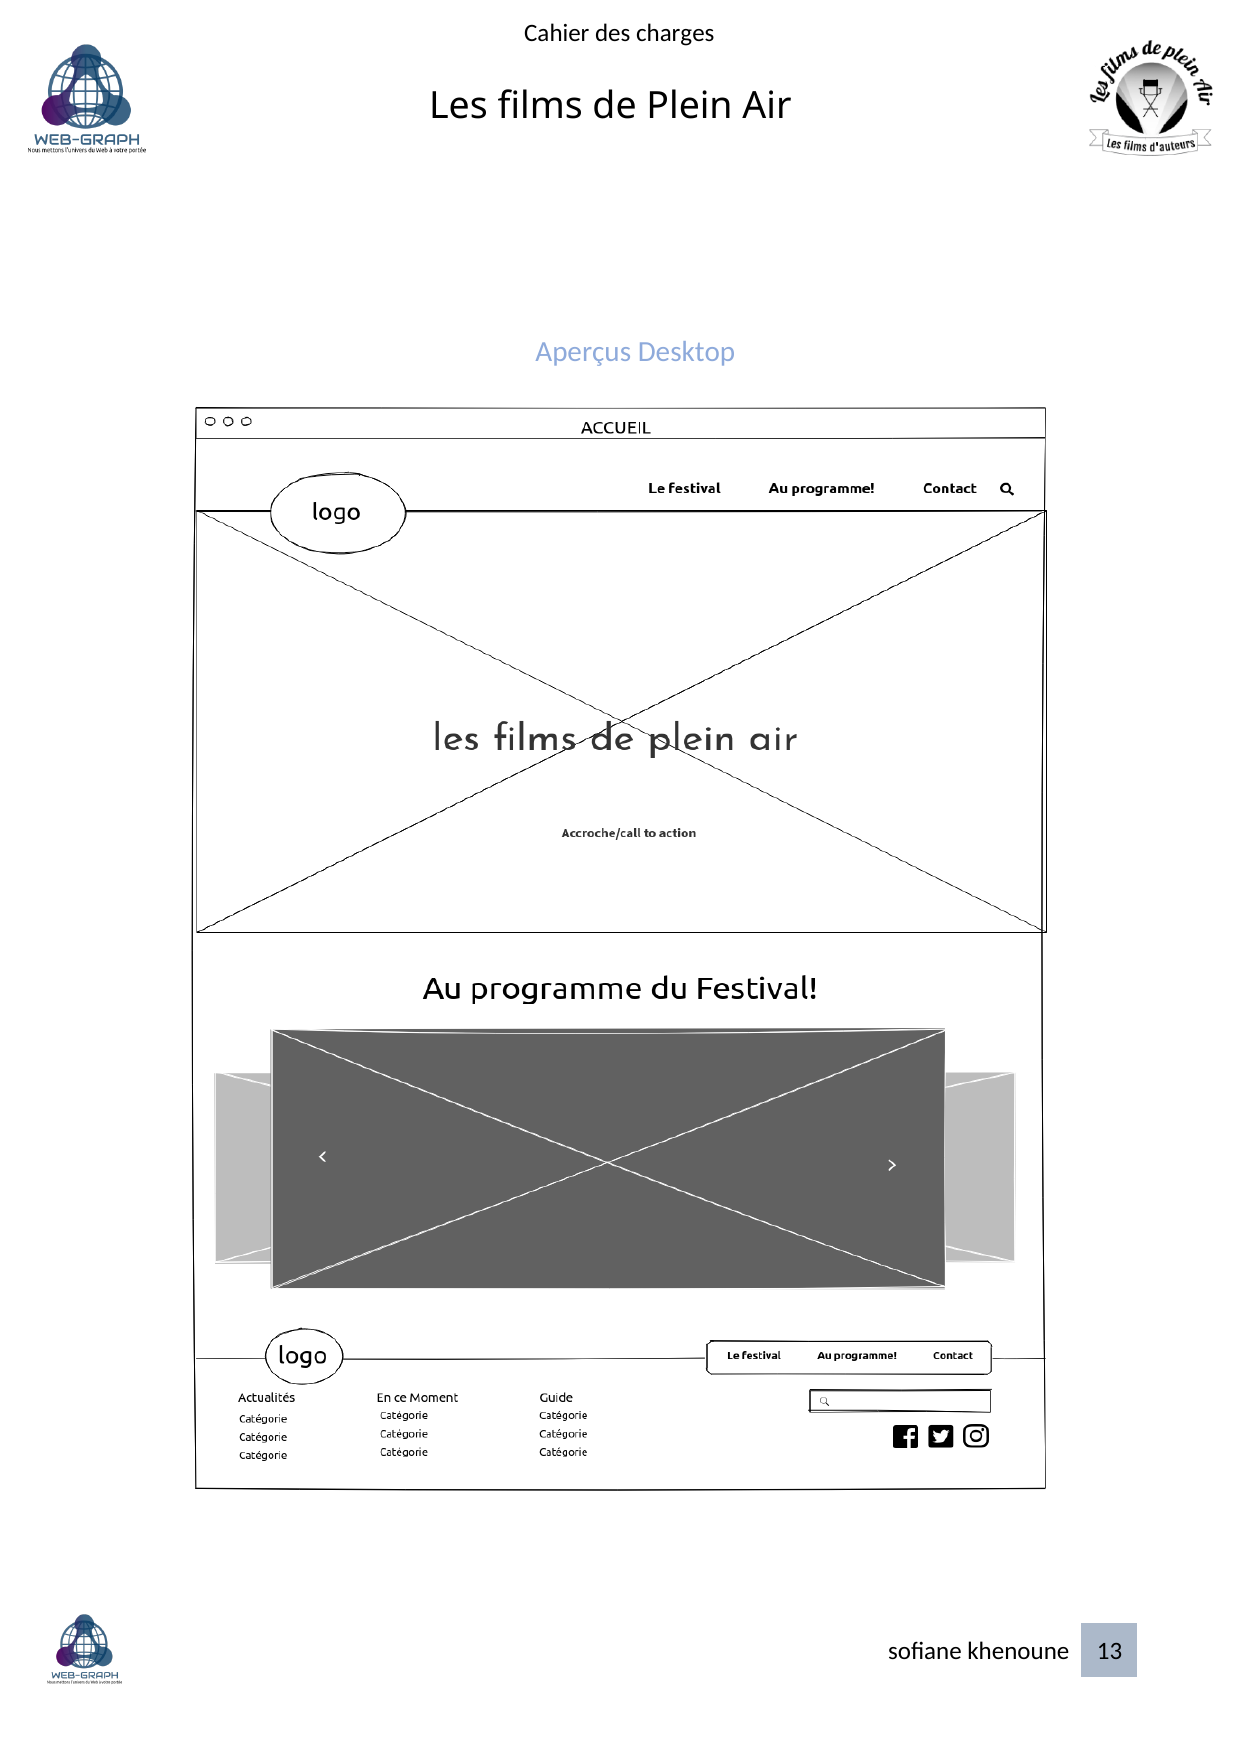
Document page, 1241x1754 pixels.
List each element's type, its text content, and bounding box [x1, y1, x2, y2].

text Aperçus Desktop [88, 333, 1137, 369]
picture [43, 1607, 126, 1691]
picture [21, 33, 152, 164]
picture [132, 399, 1092, 1580]
picture [1082, 38, 1219, 157]
